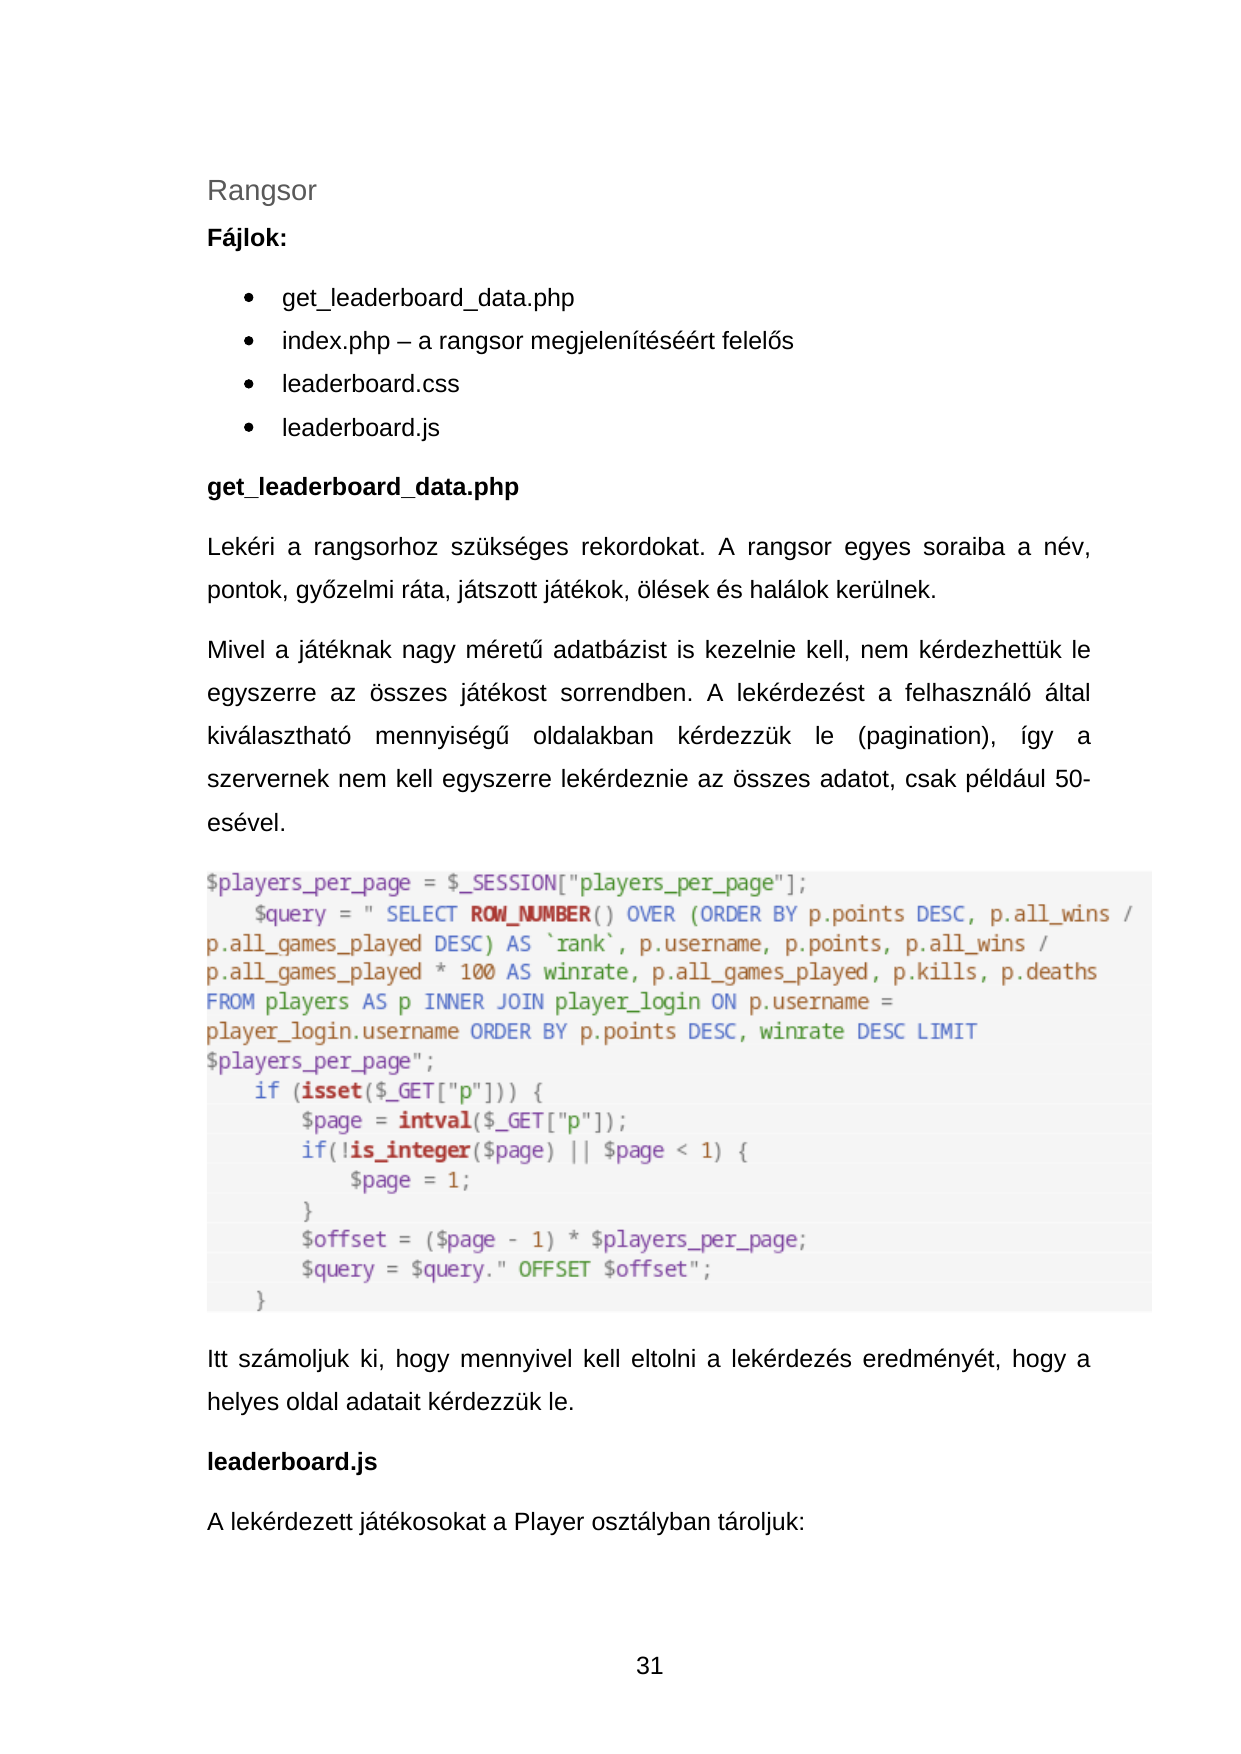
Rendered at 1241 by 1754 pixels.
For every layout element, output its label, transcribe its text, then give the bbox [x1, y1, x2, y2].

subtitle Rangsor [207, 173, 1092, 206]
text Itt számoljuk ki, hogy mennyivel kell eltolni a lekérdezés eredményét, hogy a helyes oldal adatait kérdezzük le. [207, 1344, 1092, 1416]
text leaderboard.js [207, 1447, 1092, 1475]
list leaderboard.css [244, 369, 1092, 398]
list get_leaderboard_data.php [244, 283, 1092, 312]
text get_leaderboard_data.php [207, 472, 1092, 501]
list index.php – a rangsor megjelenítéséért felelős [244, 326, 1092, 355]
list leaderboard.js [244, 412, 1092, 441]
text Fájlok: [207, 223, 1092, 252]
text Mivel a játéknak nagy méretű adatbázist is kezelnie kell, nem kérdezhettük le egyszerre az összes játékost sorrendben. A lekérdezést a felhasználó által kiválasztható mennyiségű oldalakban kérdezzük le (pagination), így a szervernek nem kell egyszerre lekérdeznie az összes adatot, csak például 50-esével. [207, 635, 1092, 836]
text Lekéri a rangsorhoz szükséges rekordokat. A rangsor egyes soraiba a név, pontok, győzelmi ráta, játszott játékok, ölések és halálok kerülnek. [207, 532, 1092, 604]
text A lekérdezett játékosokat a Player osztályban tároljuk: [207, 1506, 1092, 1535]
